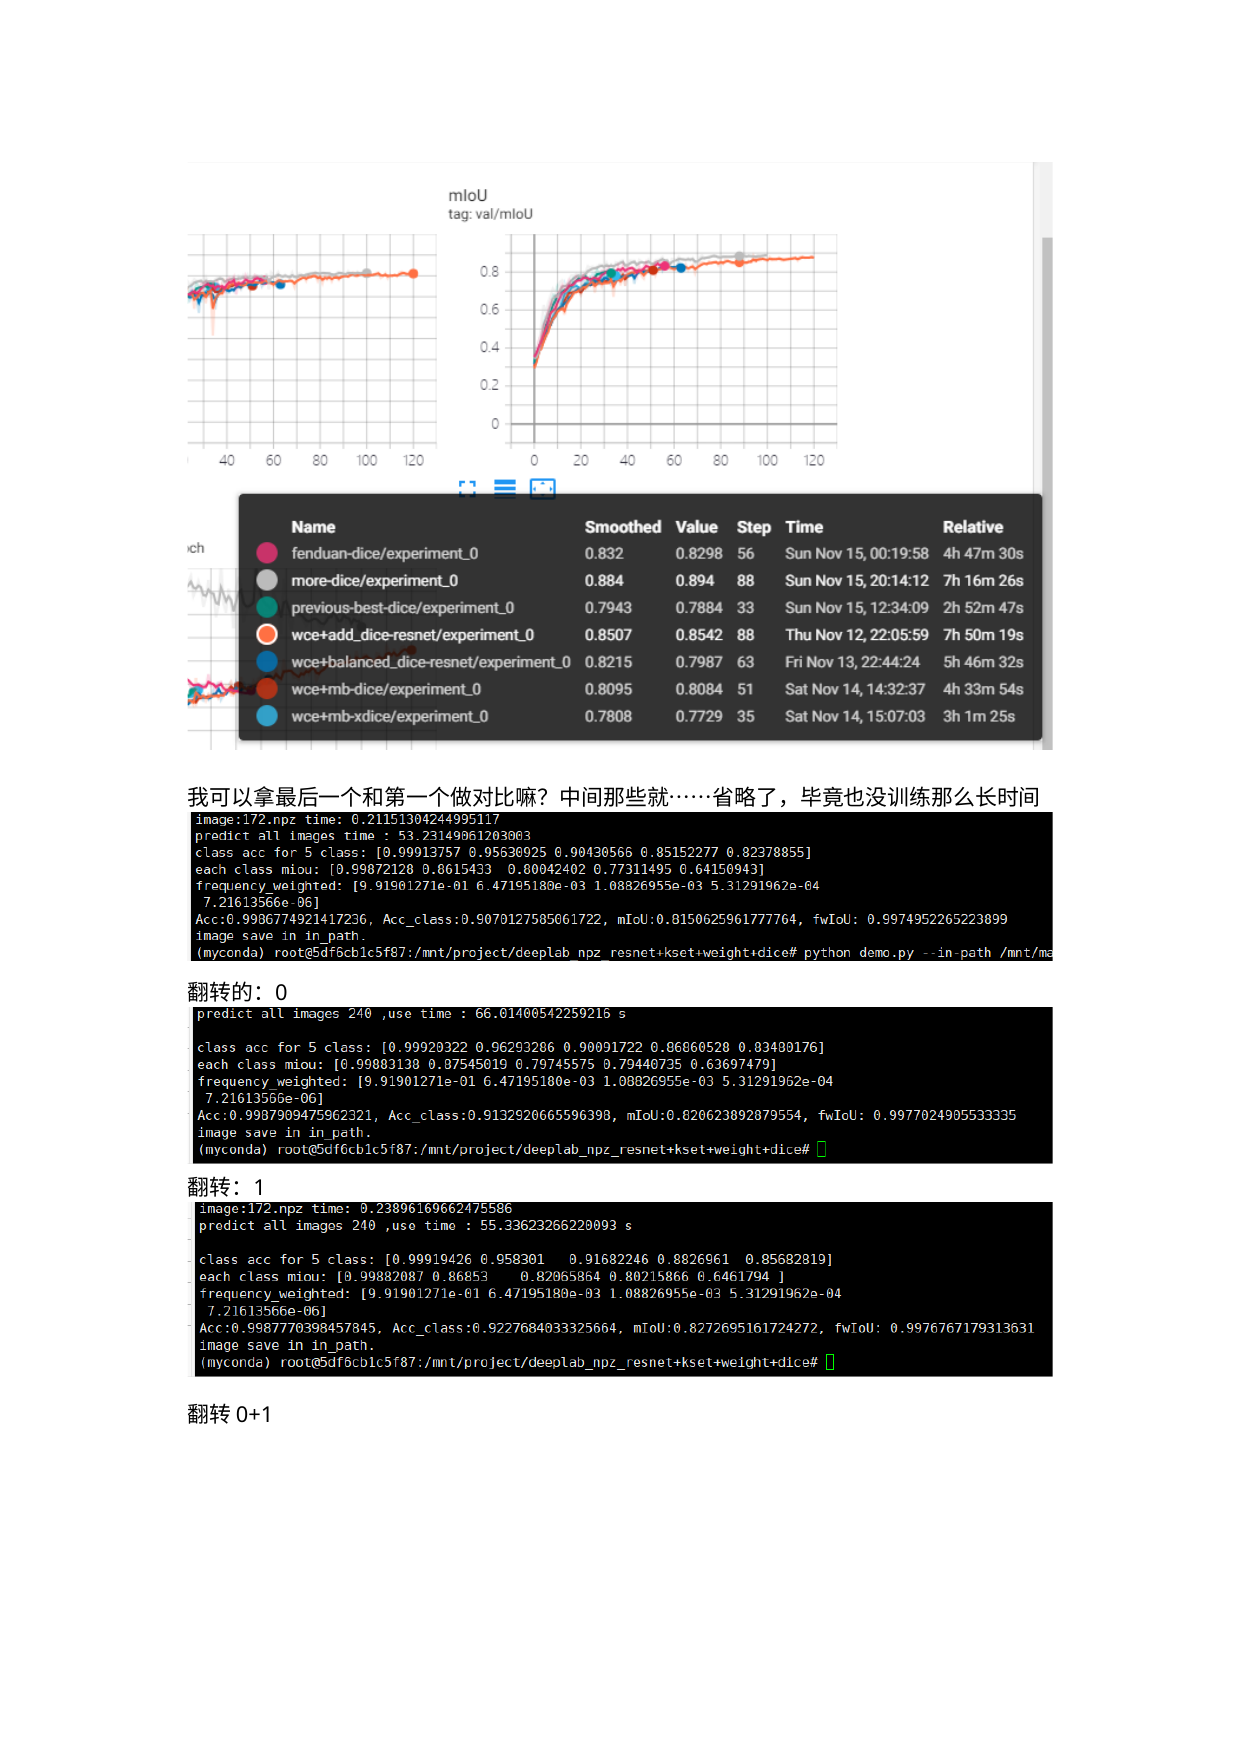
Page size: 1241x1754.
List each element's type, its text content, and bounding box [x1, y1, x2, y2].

picture [187, 812, 1053, 961]
picture [187, 1202, 1053, 1377]
picture [187, 1007, 1053, 1164]
picture [187, 162, 1053, 750]
text 翻转：1 [187, 1169, 1053, 1202]
text 我可以拿最后一个和第一个做对比嘛？中间那些就……省略了，毕竟也没训练那么长时间 [187, 779, 1053, 812]
text 翻转0+1 [187, 1397, 1053, 1429]
text 翻转的：0 [187, 974, 1053, 1007]
